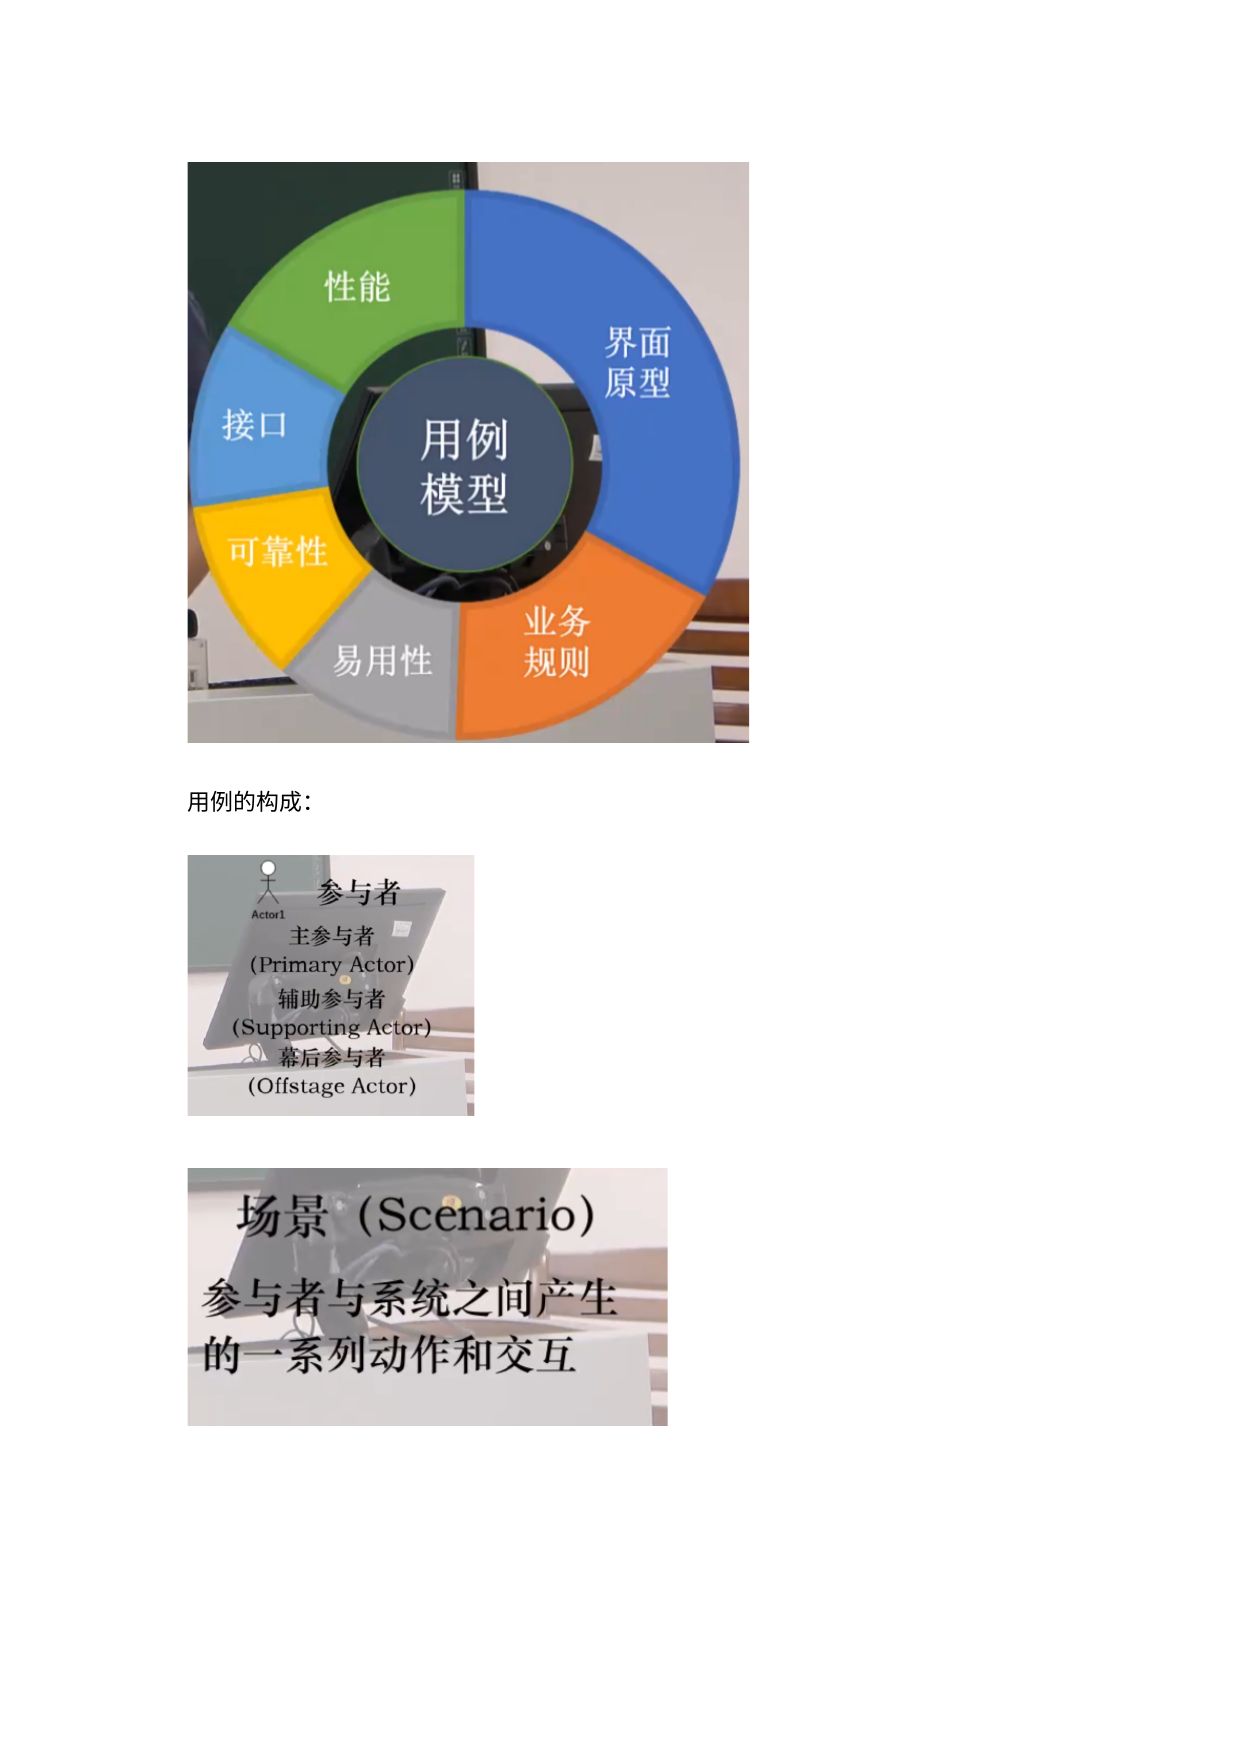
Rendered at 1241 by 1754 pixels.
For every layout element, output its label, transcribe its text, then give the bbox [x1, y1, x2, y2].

picture [187, 1168, 668, 1426]
picture [187, 855, 475, 1116]
text 用例的构成： [187, 768, 1053, 833]
picture [187, 162, 750, 743]
